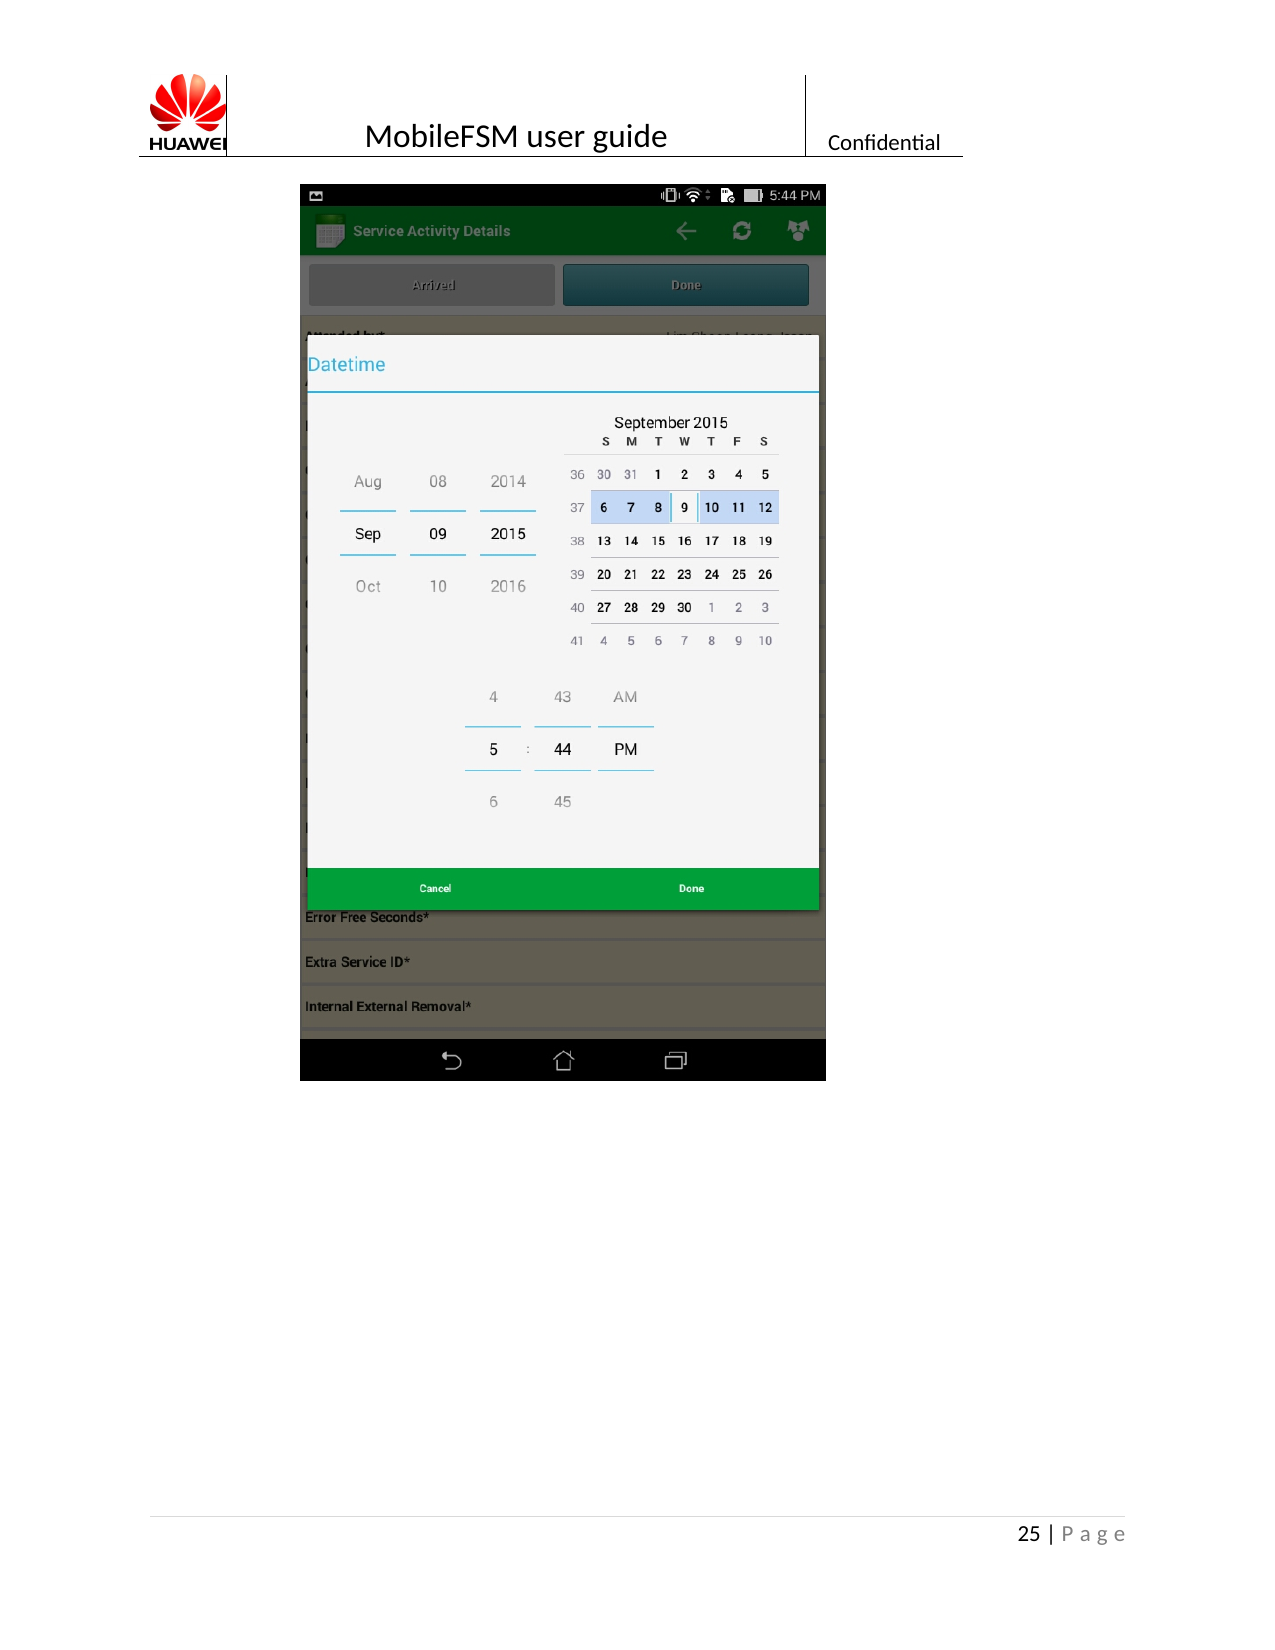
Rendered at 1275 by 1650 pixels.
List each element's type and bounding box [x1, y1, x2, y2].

picture [150, 74, 226, 150]
picture [300, 184, 826, 1081]
